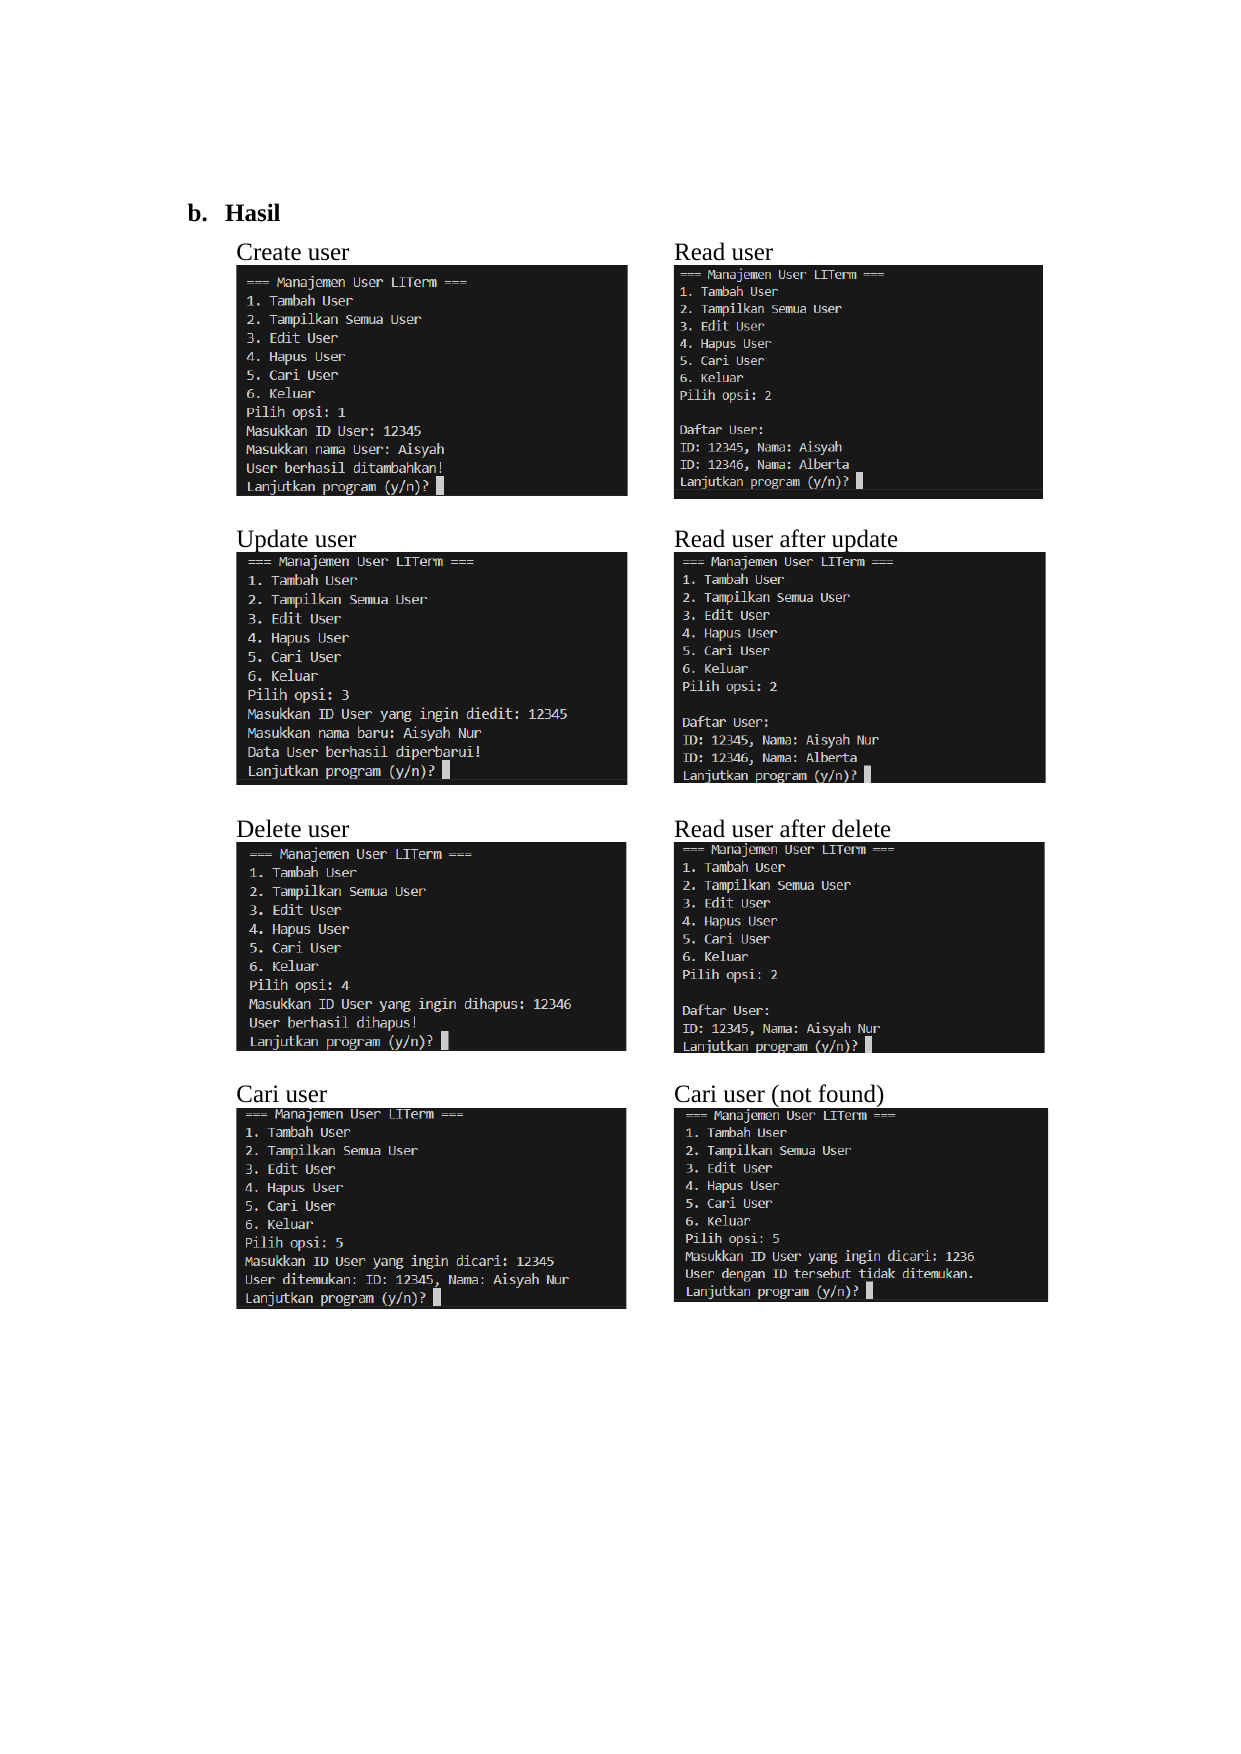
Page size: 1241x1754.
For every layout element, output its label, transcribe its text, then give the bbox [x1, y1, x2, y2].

picture [236, 265, 628, 496]
table_header Read user [663, 237, 1090, 524]
picture [236, 842, 627, 1051]
picture [673, 1108, 1049, 1302]
table_cell Read user after delete [663, 814, 1090, 1079]
table_cell Delete user [225, 814, 663, 1079]
subtitle Hasil [187, 198, 1090, 226]
picture [236, 552, 628, 785]
table_header Create user [225, 237, 663, 524]
picture [673, 552, 1046, 783]
table_cell Cari user [225, 1080, 663, 1338]
table_cell Update user [225, 524, 663, 814]
picture [673, 842, 1045, 1053]
table_cell Read user after update [663, 524, 1090, 814]
picture [673, 265, 1043, 499]
table_cell Cari user (not found) [663, 1080, 1090, 1338]
picture [236, 1108, 627, 1309]
